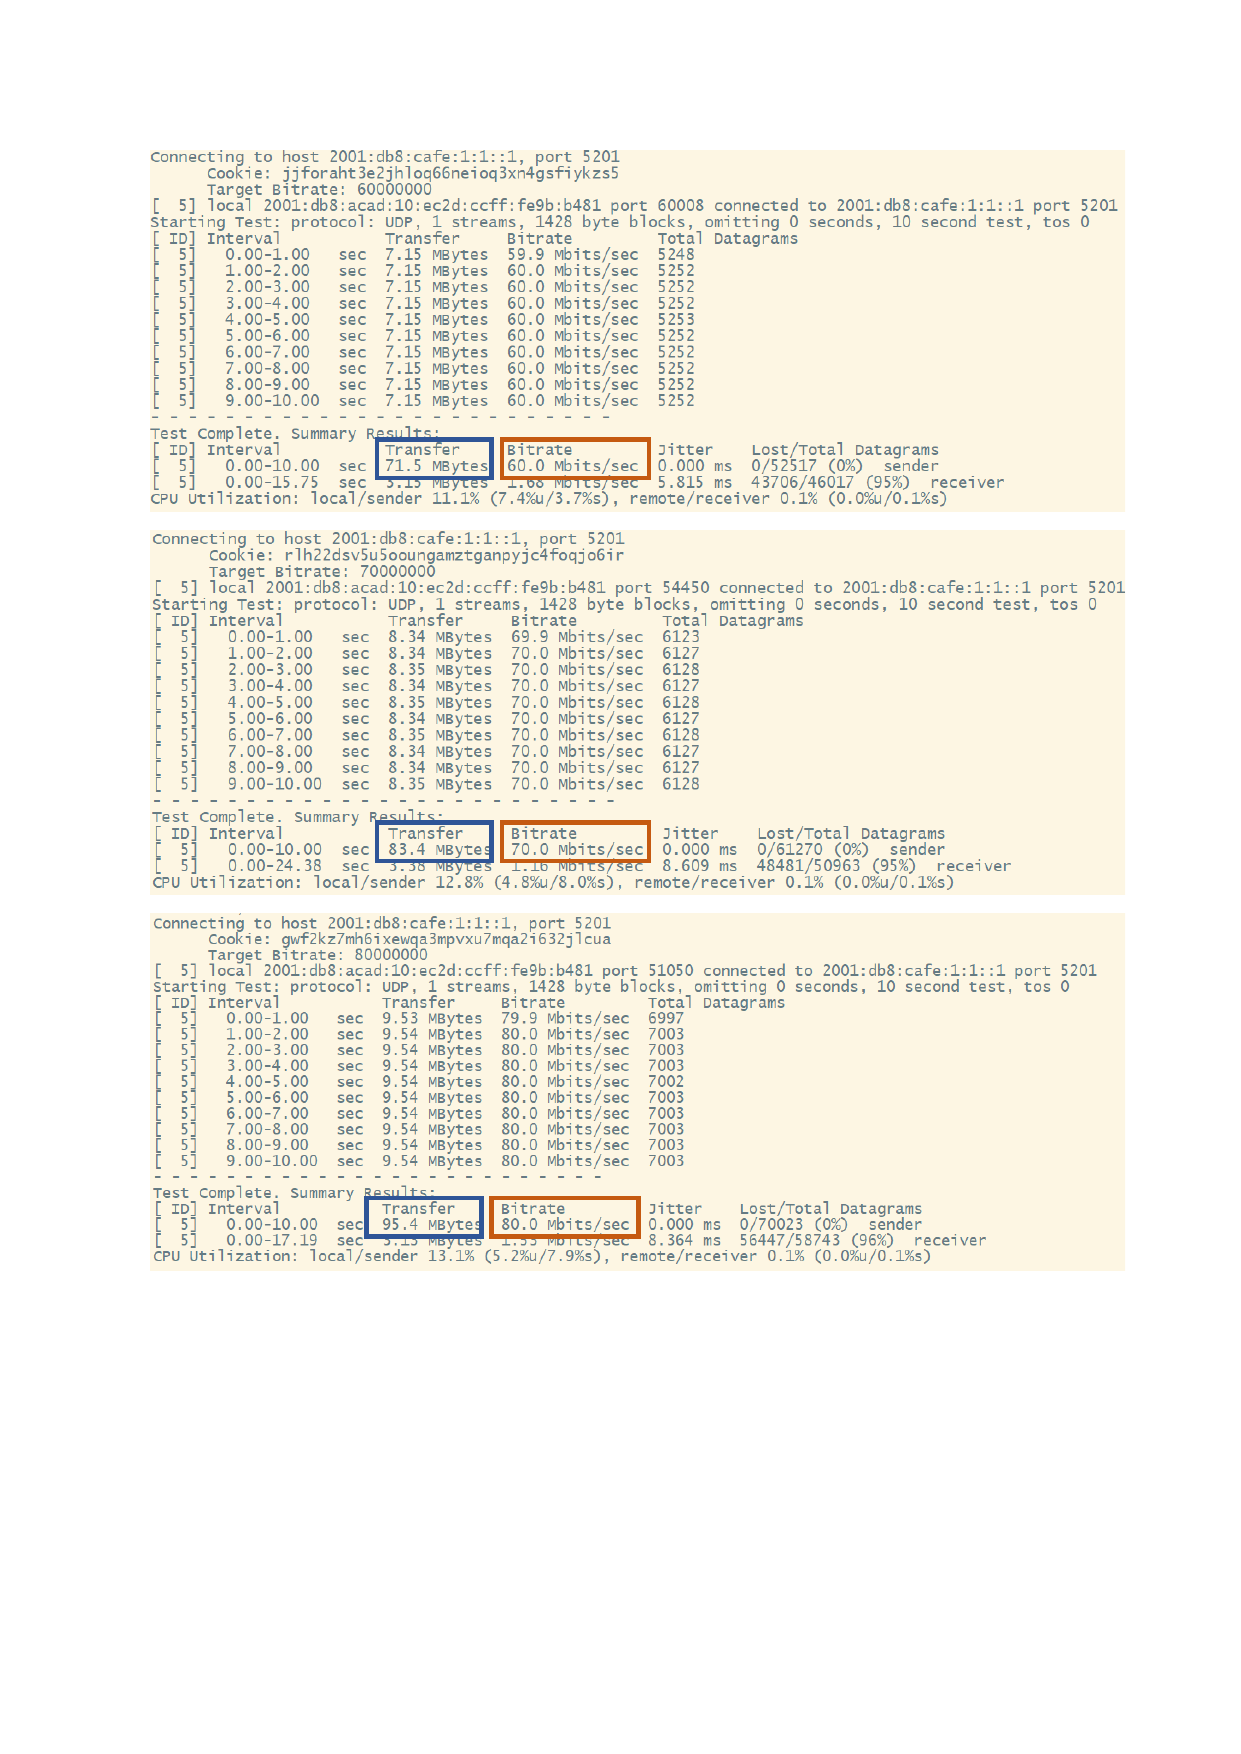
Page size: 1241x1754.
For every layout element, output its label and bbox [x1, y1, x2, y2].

picture [150, 150, 1125, 512]
picture [150, 913, 1125, 1271]
picture [150, 530, 1125, 895]
